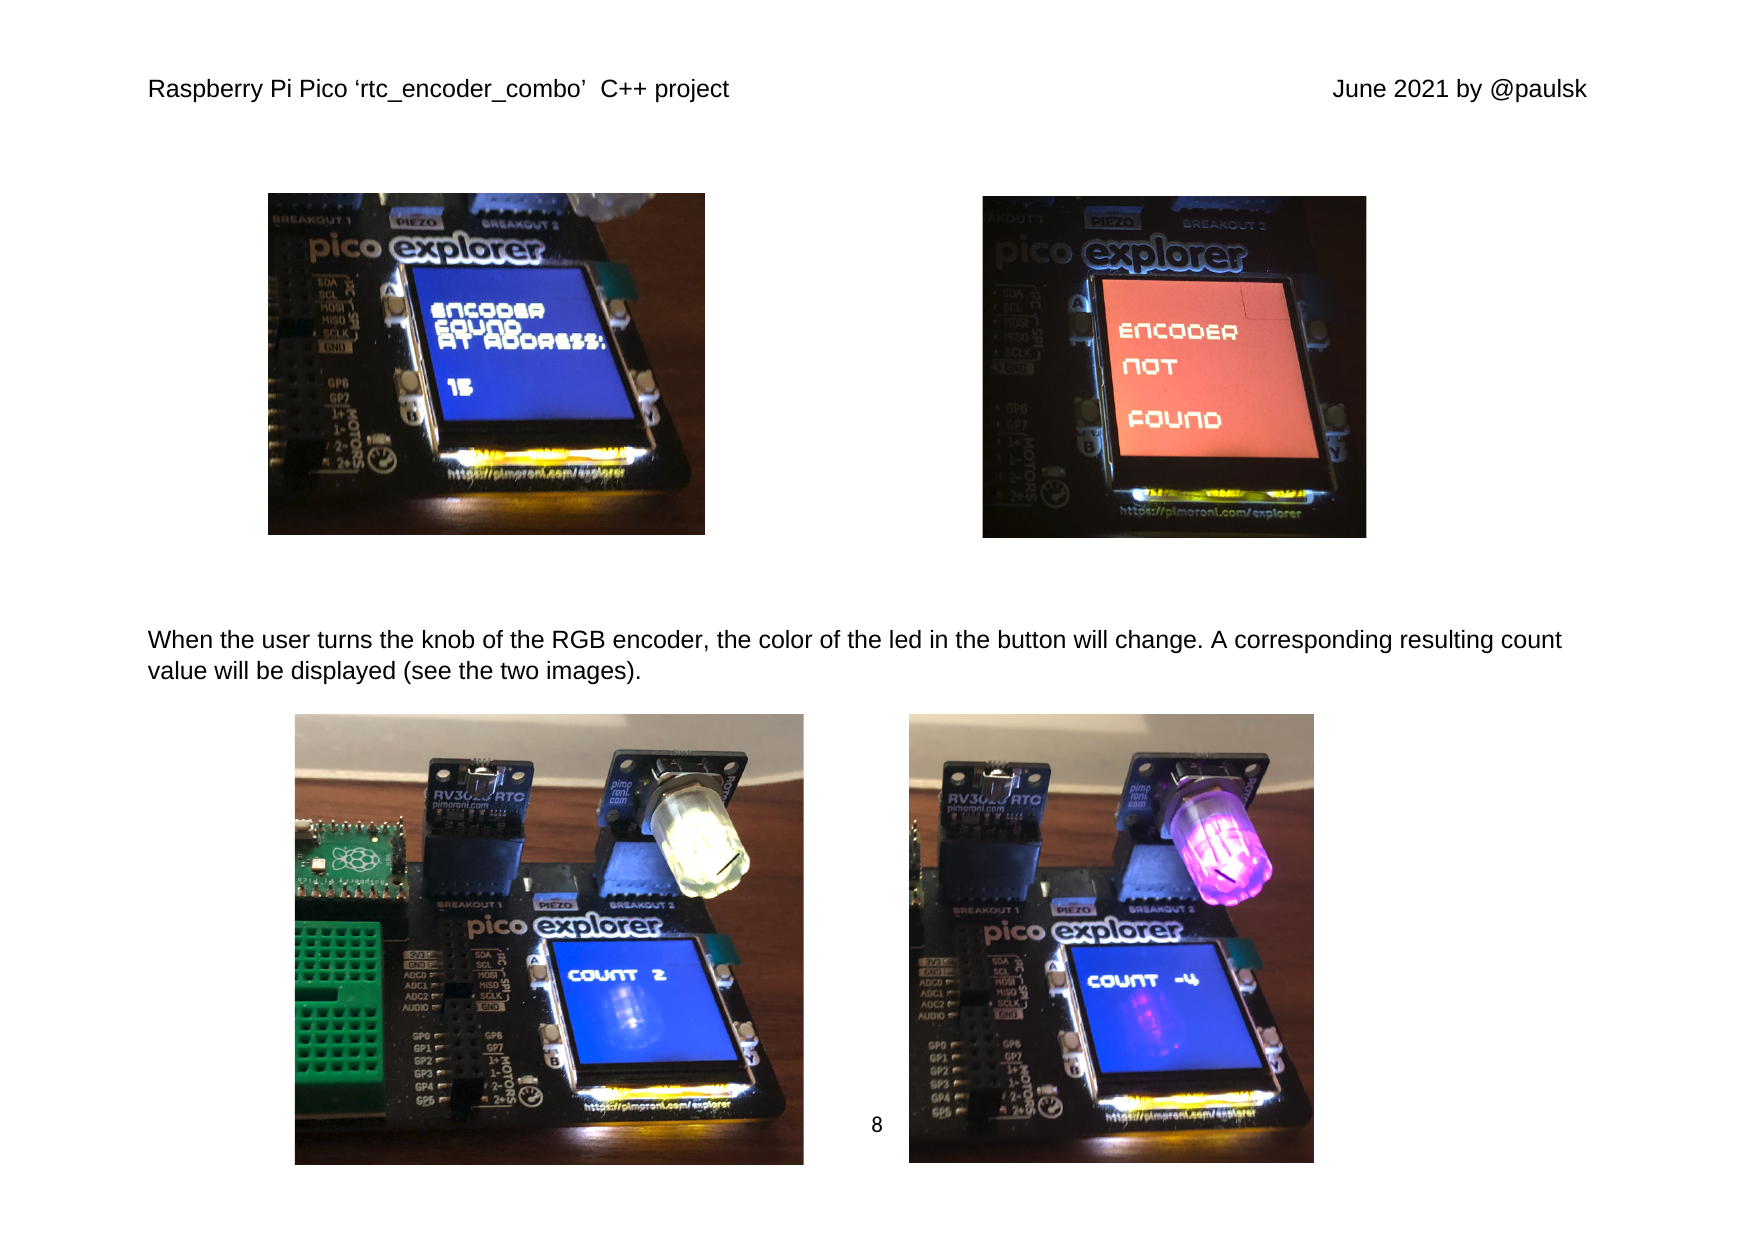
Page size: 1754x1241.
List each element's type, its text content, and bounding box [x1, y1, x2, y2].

picture [907, 714, 1314, 1161]
picture [294, 714, 803, 1164]
picture [267, 193, 705, 534]
text When the user turns the knob of the RGB encoder, the color of the led in the button will change. A corresponding resulting count value will be displayed (see the two images). [148, 625, 1606, 684]
picture [981, 196, 1367, 537]
